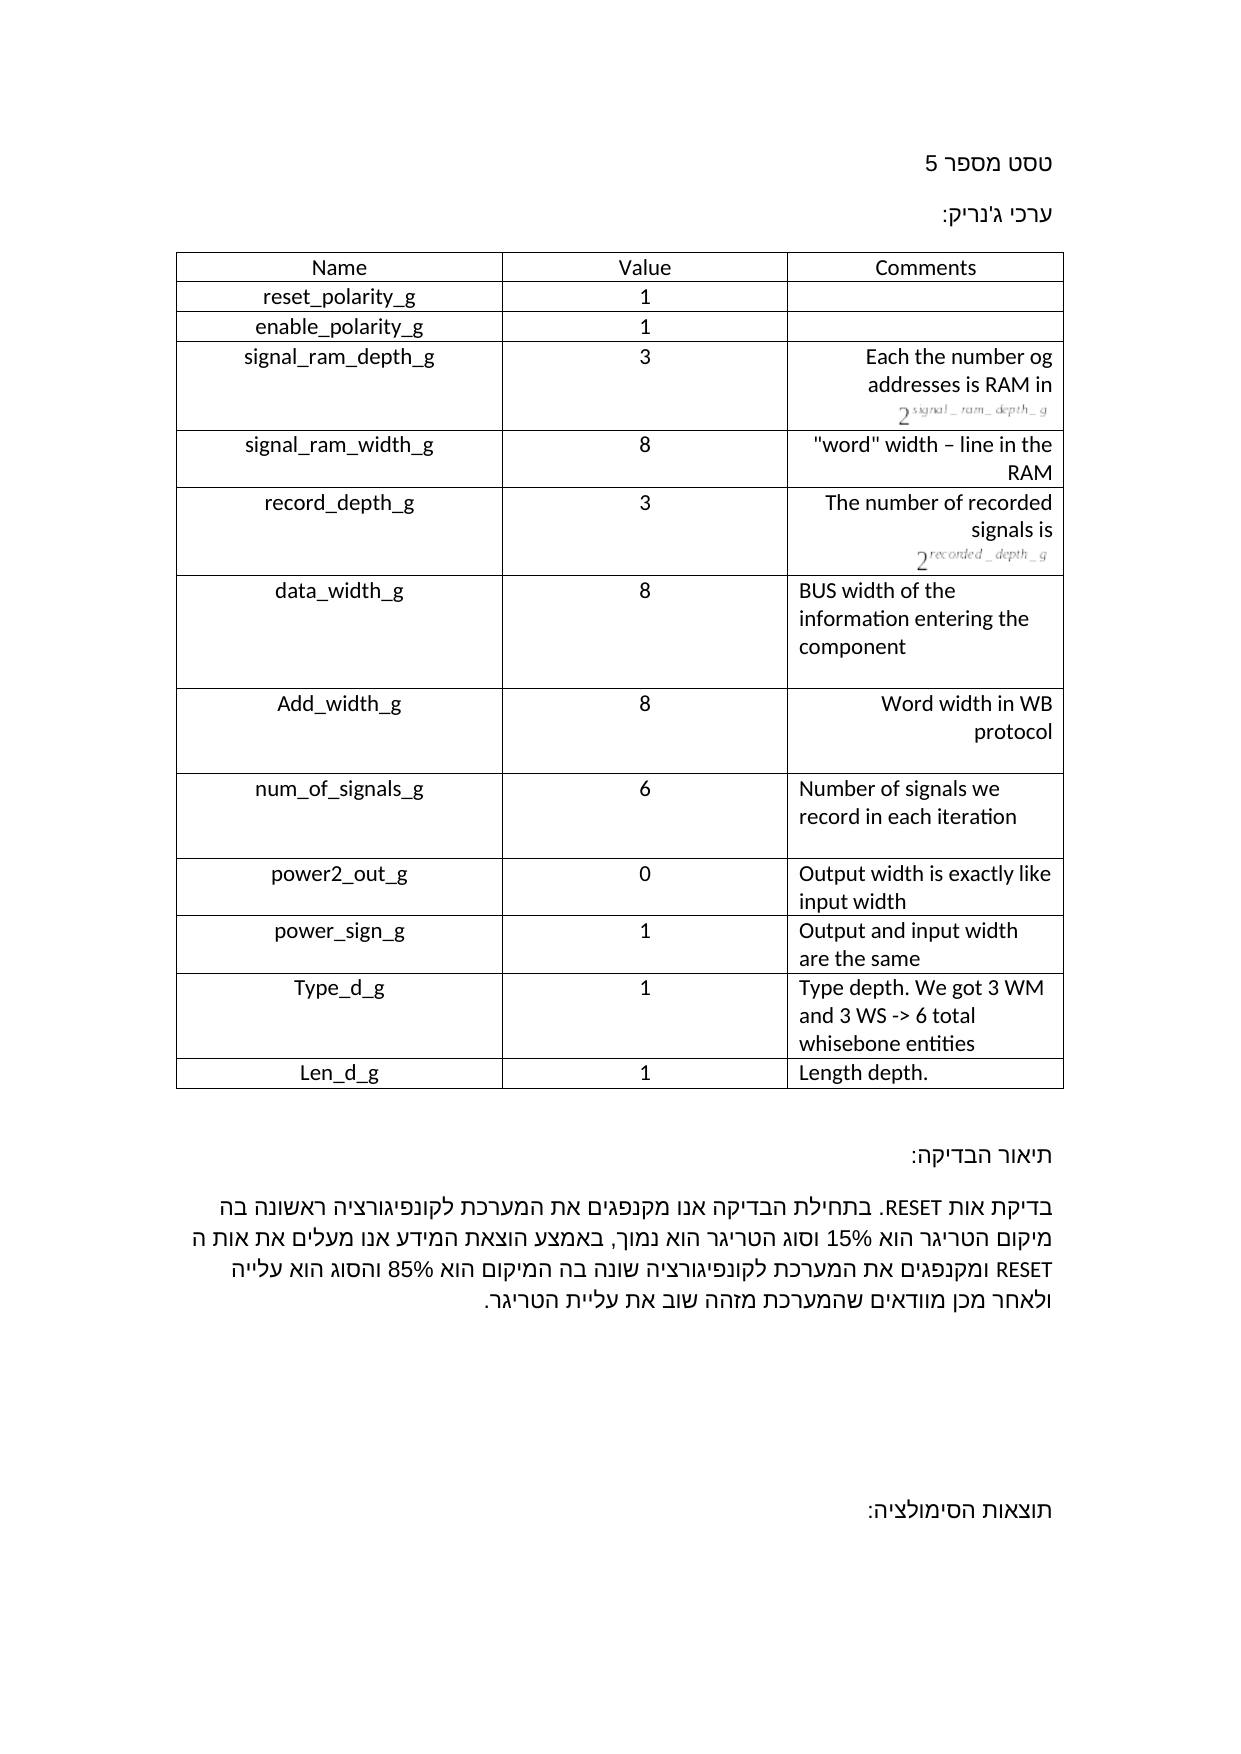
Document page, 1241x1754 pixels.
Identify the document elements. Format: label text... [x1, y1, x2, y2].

table_cell 6 [503, 774, 787, 858]
table_cell Len_d_g [177, 1059, 502, 1087]
table_cell Type_d_g [177, 974, 502, 1057]
table_cell signal_ram_depth_g [177, 342, 502, 429]
table_cell 1 [503, 974, 787, 1057]
table_cell Output width is exactly like input width [788, 859, 1063, 915]
table_cell 1 [503, 312, 787, 341]
table_cell 1 [503, 282, 787, 311]
text בדיקת אות RESET. בתחילת הבדיקה אנו מקנפגים את המערכת לקונפיגורציה ראשונה בה מיקום הטריגר הוא 15% וסוג הטריגר הוא נמוך, באמצע הוצאת המידע אנו מעלים את אות ה RESET ומקנפגים את המערכת לקונפיגורציה שונה בה המיקום הוא 85% והסוג הוא עלייה ולאחר מכן מוודאים שהמערכת מזהה שוב את עליית הטריגר. [187, 1193, 1053, 1313]
text ערכי ג'נריק: [187, 201, 1053, 227]
text תיאור הבדיקה: [187, 1142, 1053, 1168]
table_cell 8 [503, 576, 787, 688]
table_header Comments [788, 253, 1063, 281]
table_cell [788, 312, 1063, 341]
table_cell 3 [503, 488, 787, 575]
table_cell Word width in WB protocol [788, 689, 1063, 773]
table_cell 8 [503, 431, 787, 487]
table_cell 0 [503, 859, 787, 915]
table_cell Type depth. We got 3 WM and 3 WS -> 6 total whisebone entities [788, 974, 1063, 1057]
table_cell power2_out_g [177, 859, 502, 915]
table_cell Length depth. [788, 1059, 1063, 1087]
table_cell Output and input width are the same [788, 916, 1063, 972]
table_cell data_width_g [177, 576, 502, 688]
table_cell num_of_signals_g [177, 774, 502, 858]
text תוצאות הסימולציה: [187, 1497, 1053, 1523]
table_cell 1 [503, 916, 787, 972]
table_cell 8 [503, 689, 787, 773]
table_cell enable_polarity_g [177, 312, 502, 341]
table_cell reset_polarity_g [177, 282, 502, 311]
table_cell power_sign_g [177, 916, 502, 972]
table_cell record_depth_g [177, 488, 502, 575]
text טסט מספר 5 [187, 150, 1053, 176]
table_cell The number of recorded signals is [788, 488, 1063, 575]
table_cell [788, 282, 1063, 311]
table_header Name [177, 253, 502, 281]
table_cell Number of signals we record in each iteration [788, 774, 1063, 858]
table_cell "word" width – line in the RAM [788, 431, 1063, 487]
table_cell BUS width of the information entering the component [788, 576, 1063, 688]
table_cell 3 [503, 342, 787, 429]
table_cell 1 [503, 1059, 787, 1087]
table_cell Add_width_g [177, 689, 502, 773]
table_cell signal_ram_width_g [177, 431, 502, 487]
table_header Value [503, 253, 787, 281]
table_cell Each the number og addresses is RAM in [788, 342, 1063, 429]
